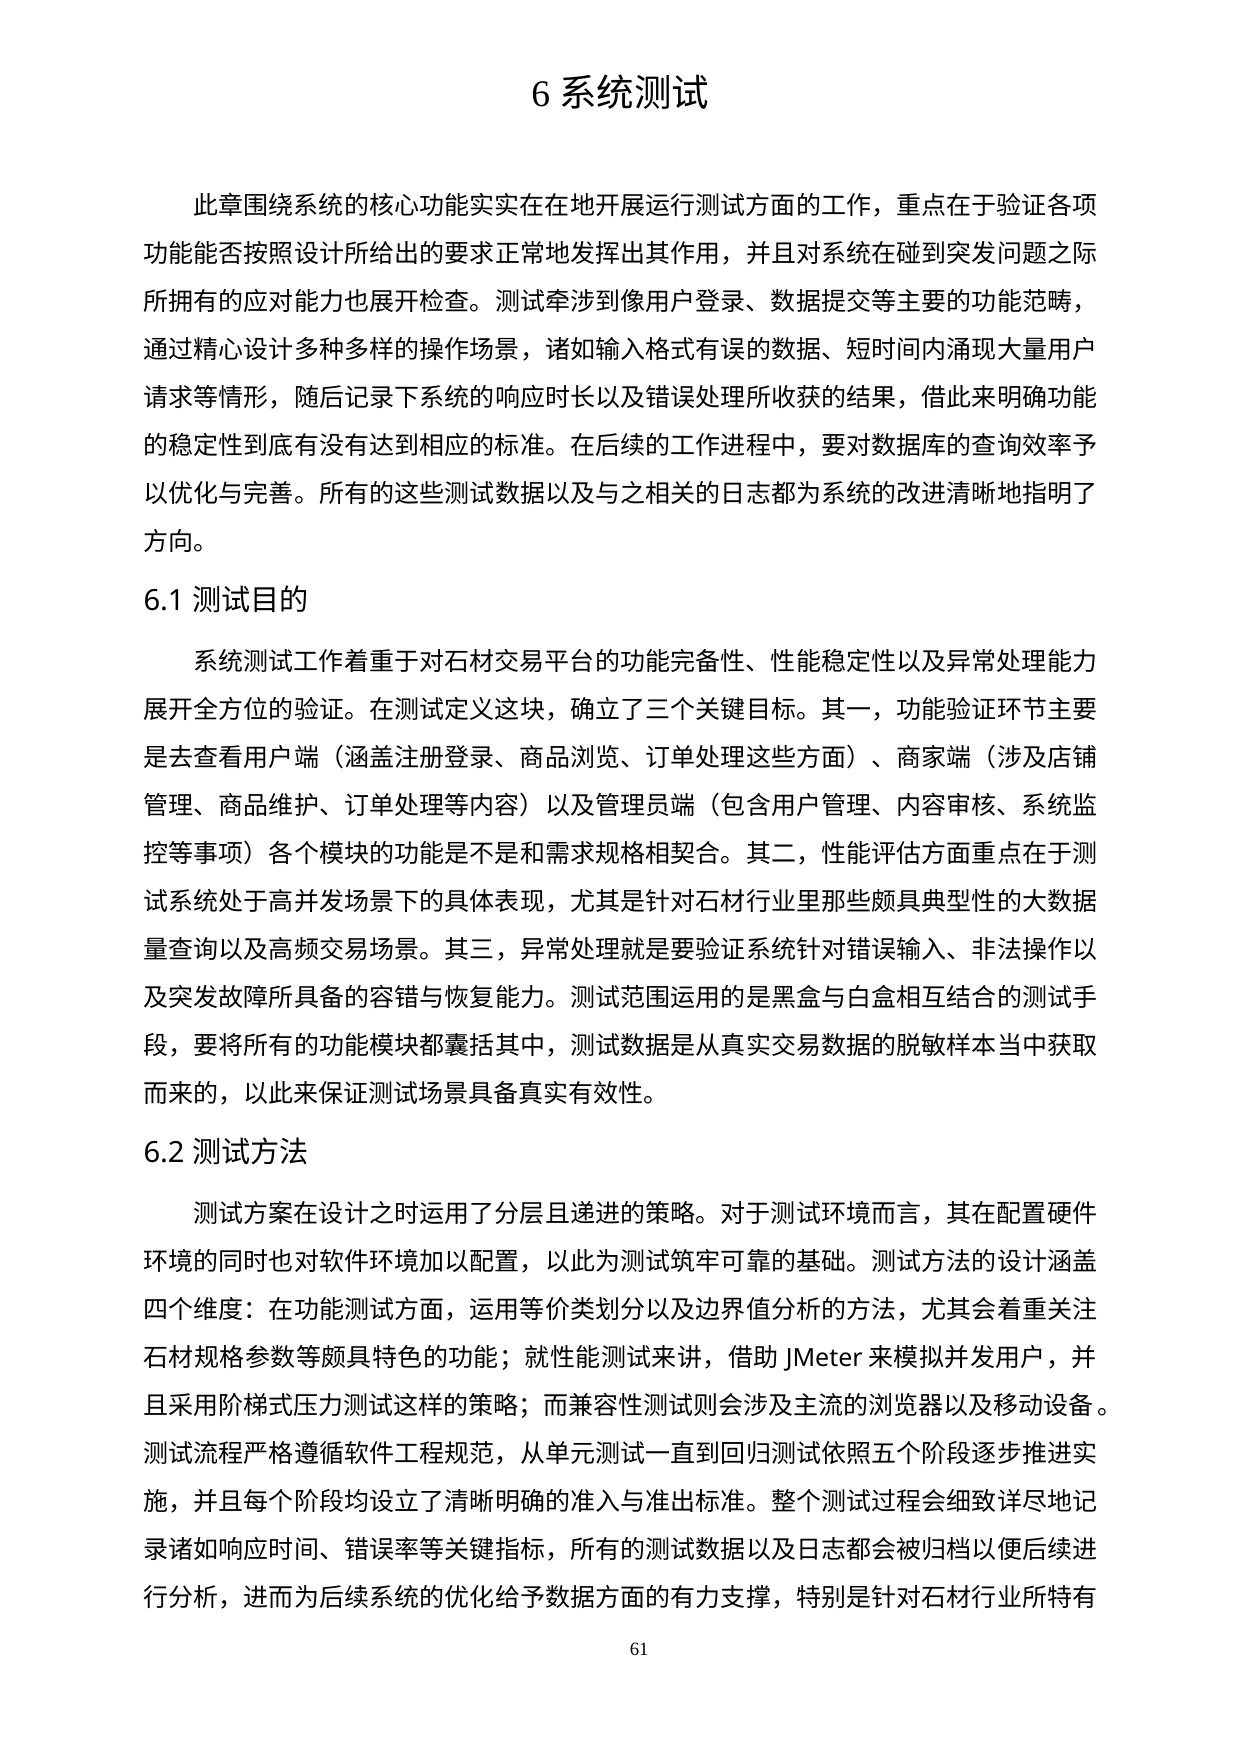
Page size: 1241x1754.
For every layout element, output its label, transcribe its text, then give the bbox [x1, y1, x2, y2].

subtitle 测试目的 [143, 572, 1097, 620]
text 此章围绕系统的核心功能实实在在地开展运行测试方面的工作，重点在于验证各项功能能否按照设计所给出的要求正常地发挥出其作用，并且对系统在碰到突发问题之际所拥有的应对能力也展开检查。测试牵涉到像用户登录、数据提交等主要的功能范畴，通过精心设计多种多样的操作场景，诸如输入格式有误的数据、短时间内涌现大量用户请求等情形，随后记录下系统的响应时长以及错误处理所收获的结果，借此来明确功能的稳定性到底有没有达到相应的标准。在后续的工作进程中，要对数据库的查询效率予以优化与完善。所有的这些测试数据以及与之相关的日志都为系统的改进清晰地指明了方向。 [143, 176, 1097, 559]
subtitle 测试方法 [143, 1124, 1097, 1172]
text 系统测试工作着重于对石材交易平台的功能完备性、性能稳定性以及异常处理能力展开全方位的验证。在测试定义这块，确立了三个关键目标。其一，功能验证环节主要是去查看用户端（涵盖注册登录、商品浏览、订单处理这些方面）、商家端（涉及店铺管理、商品维护、订单处理等内容）以及管理员端（包含用户管理、内容审核、系统监控等事项）各个模块的功能是不是和需求规格相契合。其二，性能评估方面重点在于测试系统处于高并发场景下的具体表现，尤其是针对石材行业里那些颇具典型性的大数据量查询以及高频交易场景。其三，异常处理就是要验证系统针对错误输入、非法操作以及突发故障所具备的容错与恢复能力。测试范围运用的是黑盒与白盒相互结合的测试手段，要将所有的功能模块都囊括其中，测试数据是从真实交易数据的脱敏样本当中获取而来的，以此来保证测试场景具备真实有效性。 [143, 632, 1097, 1112]
subtitle 系统测试 [143, 68, 1097, 116]
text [143, 1184, 1097, 1616]
